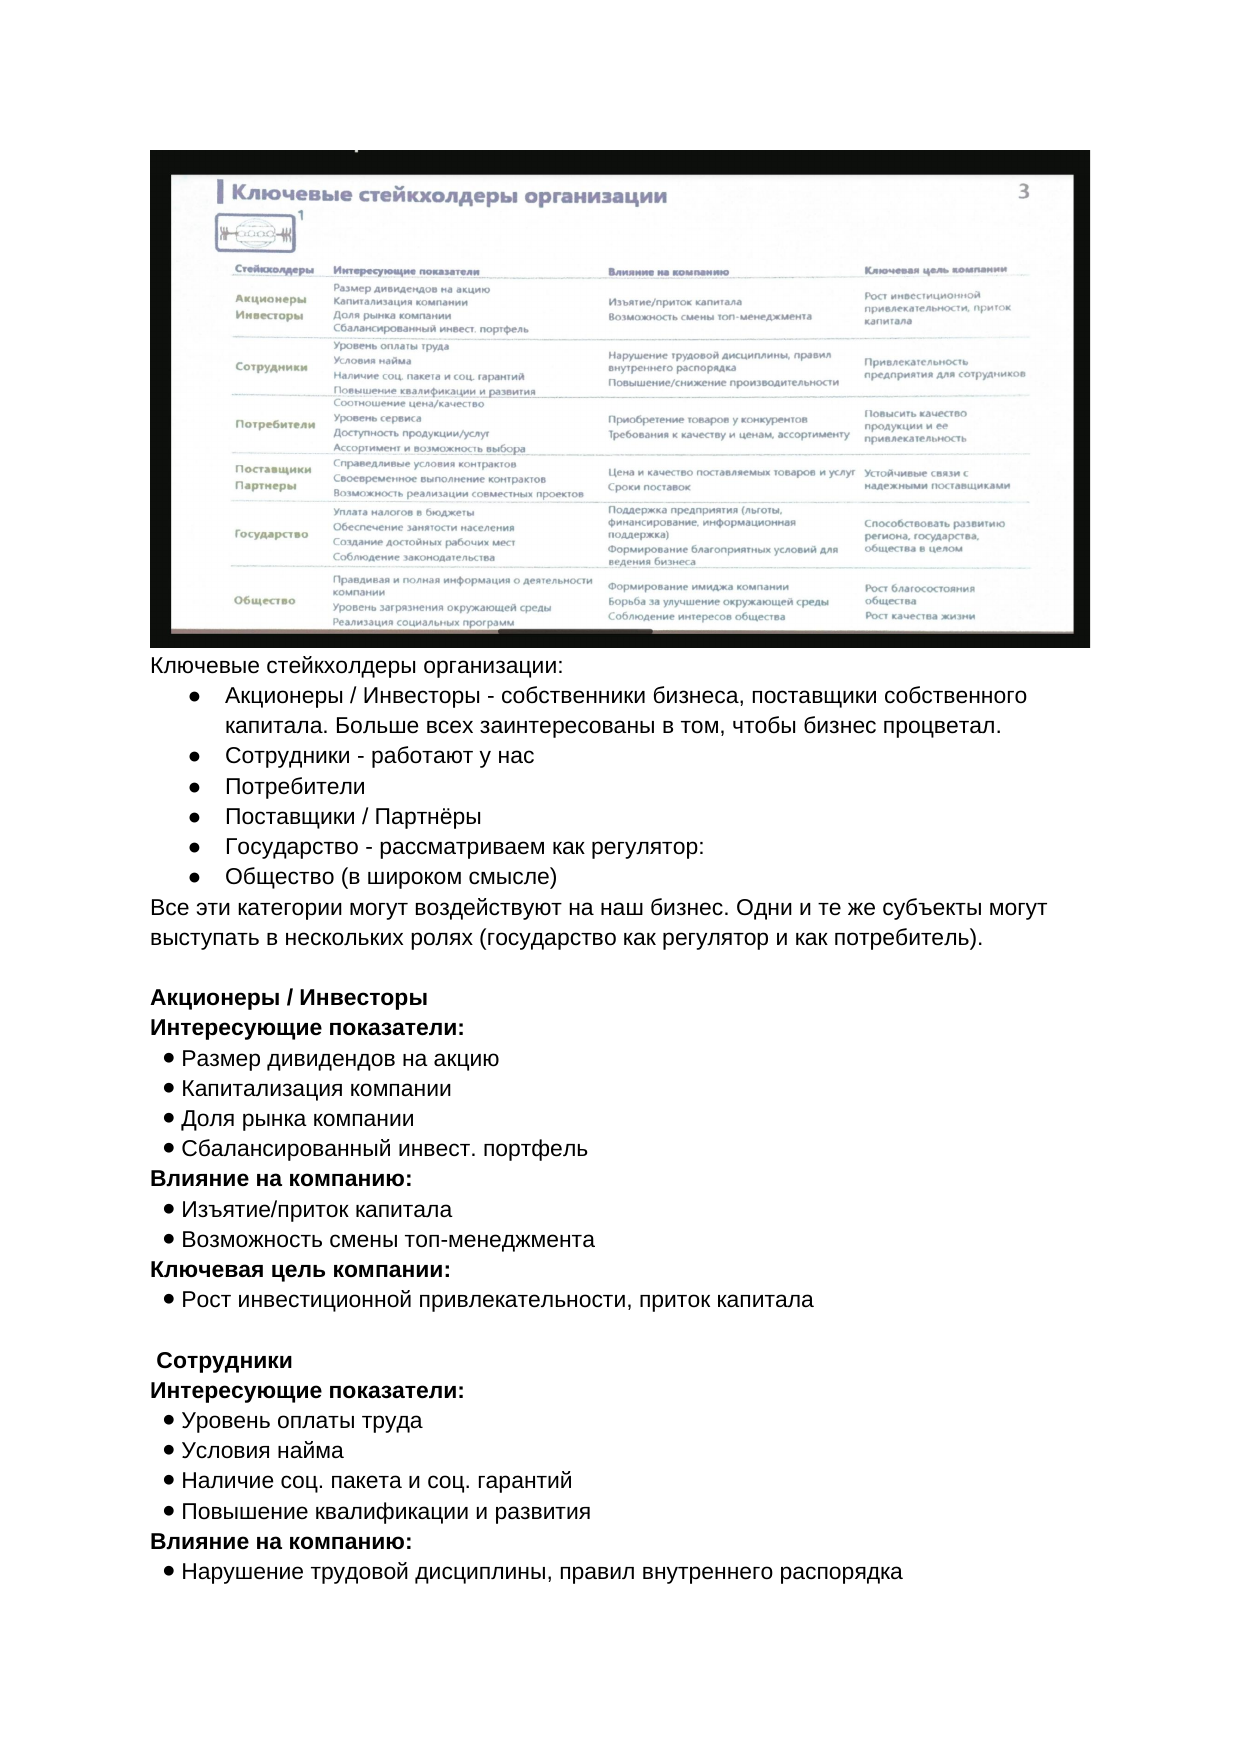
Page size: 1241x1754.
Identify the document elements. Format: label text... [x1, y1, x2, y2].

text ⦁ Наличие соц. пакета и соц. гарантий [150, 1467, 1090, 1494]
list Государство - рассматриваем как регулятор: [187, 833, 1090, 859]
text ⦁ Доля рынка компании [150, 1105, 1090, 1131]
text ⦁ Уровень оплаты труда [150, 1407, 1090, 1433]
text Ключевые стейкхолдеры организации: [150, 652, 1090, 678]
text ⦁ Сбалансированный инвест. портфель [150, 1135, 1090, 1161]
list Акционеры / Инвесторы - собственники бизнеса, поставщики собственного капитала. Больше всех заинтересованы в том, чтобы бизнес процветал. [187, 682, 1090, 738]
list Общество (в широком смысле) [187, 863, 1090, 889]
text ⦁ Возможность смены топ-менеджмента [150, 1226, 1090, 1252]
text Влияние на компанию: [150, 1165, 1090, 1192]
list Потребители [187, 773, 1090, 799]
text Интересующие показатели: [150, 1377, 1090, 1403]
list Сотрудники - работают у нас [187, 742, 1090, 769]
text ⦁ Размер дивидендов на акцию [150, 1044, 1090, 1071]
text Все эти категории могут воздействуют на наш бизнес. Одни и те же субъекты могут выступать в нескольких ролях (государство как регулятор и как потребитель). [150, 893, 1090, 950]
text Сотрудники [150, 1347, 1090, 1373]
text Влияние на компанию: [150, 1528, 1090, 1554]
text Ключевая цель компании: [150, 1256, 1090, 1282]
list Поставщики / Партнёры [187, 803, 1090, 829]
text ⦁ Капитализация компании [150, 1075, 1090, 1101]
text ⦁ Повышение квалификации и развития [150, 1498, 1090, 1524]
text ⦁ Изъятие/приток капитала [150, 1196, 1090, 1222]
text ⦁ Нарушение трудовой дисциплины, правил внутреннего распорядка [150, 1558, 1090, 1584]
picture [150, 150, 1091, 648]
text Акционеры / Инвесторы [150, 984, 1090, 1010]
text ⦁ Условия найма [150, 1437, 1090, 1463]
text Интересующие показатели: [150, 1014, 1090, 1041]
text ⦁ Рост инвестиционной привлекательности, приток капитала [150, 1286, 1090, 1312]
